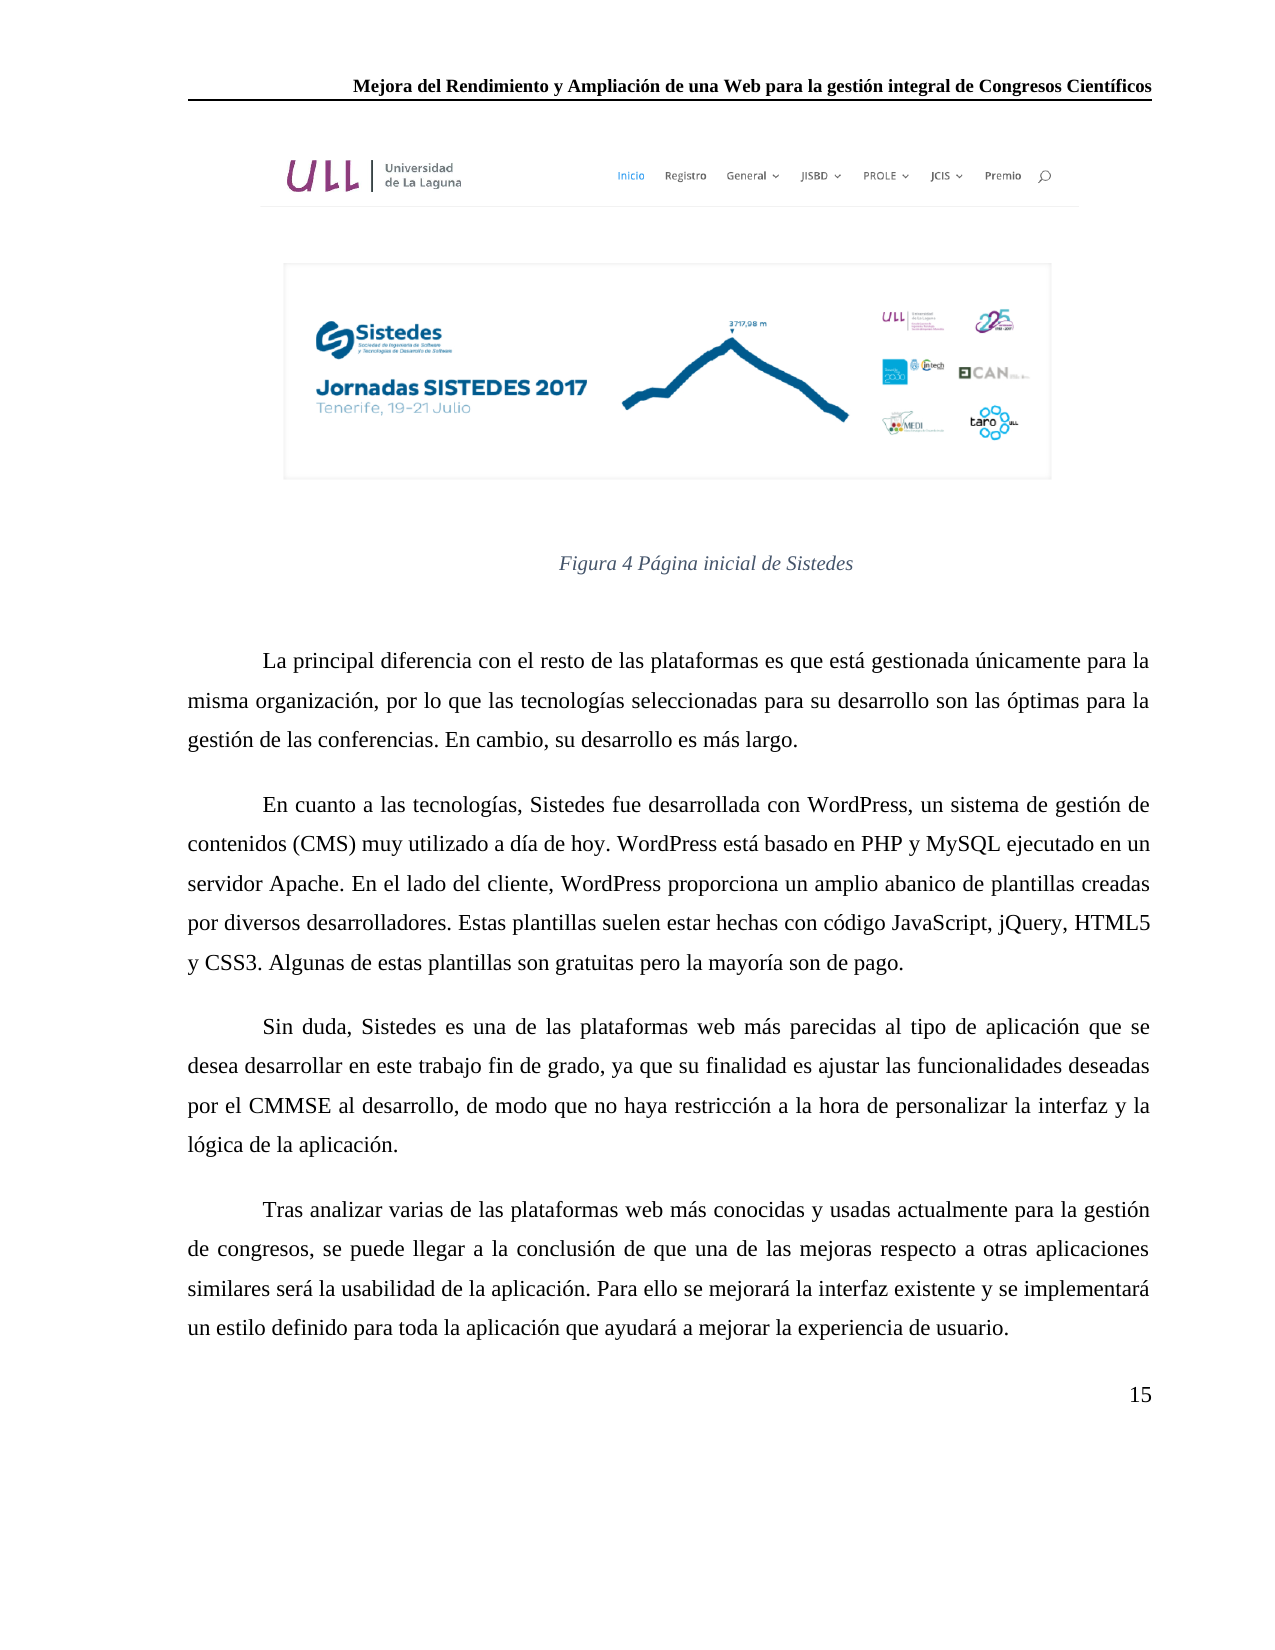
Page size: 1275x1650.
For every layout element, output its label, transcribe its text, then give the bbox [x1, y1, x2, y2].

text Figura 4 Página inicial de Sistedes [187, 551, 1152, 575]
picture [260, 150, 1079, 513]
text Tras analizar varias de las plataformas web más conocidas y usadas actualmente para la gestión de congresos, se puede llegar a la conclusión de que una de las mejoras respecto a otras aplicaciones similares será la usabilidad de la aplicación. Para ello se mejorará la interfaz existente y se implementará un estilo definido para toda la aplicación que ayudará a mejorar la experiencia de usuario. [187, 1196, 1152, 1341]
text En cuanto a las tecnologías, Sistedes fue desarrollada con WordPress, un sistema de gestión de contenidos (CMS) muy utilizado a día de hoy. WordPress está basado en PHP y MySQL ejecutado en un servidor Apache. En el lado del cliente, WordPress proporciona un amplio abanico de plantillas creadas por diversos desarrolladores. Estas plantillas suelen estar hechas con código JavaScript, jQuery, HTML5 y CSS3. Algunas de estas plantillas son gratuitas pero la mayoría son de pago. [187, 791, 1152, 975]
text La principal diferencia con el resto de las plataformas es que está gestionada únicamente para la misma organización, por lo que las tecnologías seleccionadas para su desarrollo son las óptimas para la gestión de las conferencias. En cambio, su desarrollo es más largo. [187, 647, 1152, 752]
text Sin duda, Sistedes es una de las plataformas web más parecidas al tipo de aplicación que se desea desarrollar en este trabajo fin de grado, ya que su finalidad es ajustar las funcionalidades deseadas por el CMMSE al desarrollo, de modo que no haya restricción a la hora de personalizar la interfaz y la lógica de la aplicación. [187, 1013, 1152, 1158]
